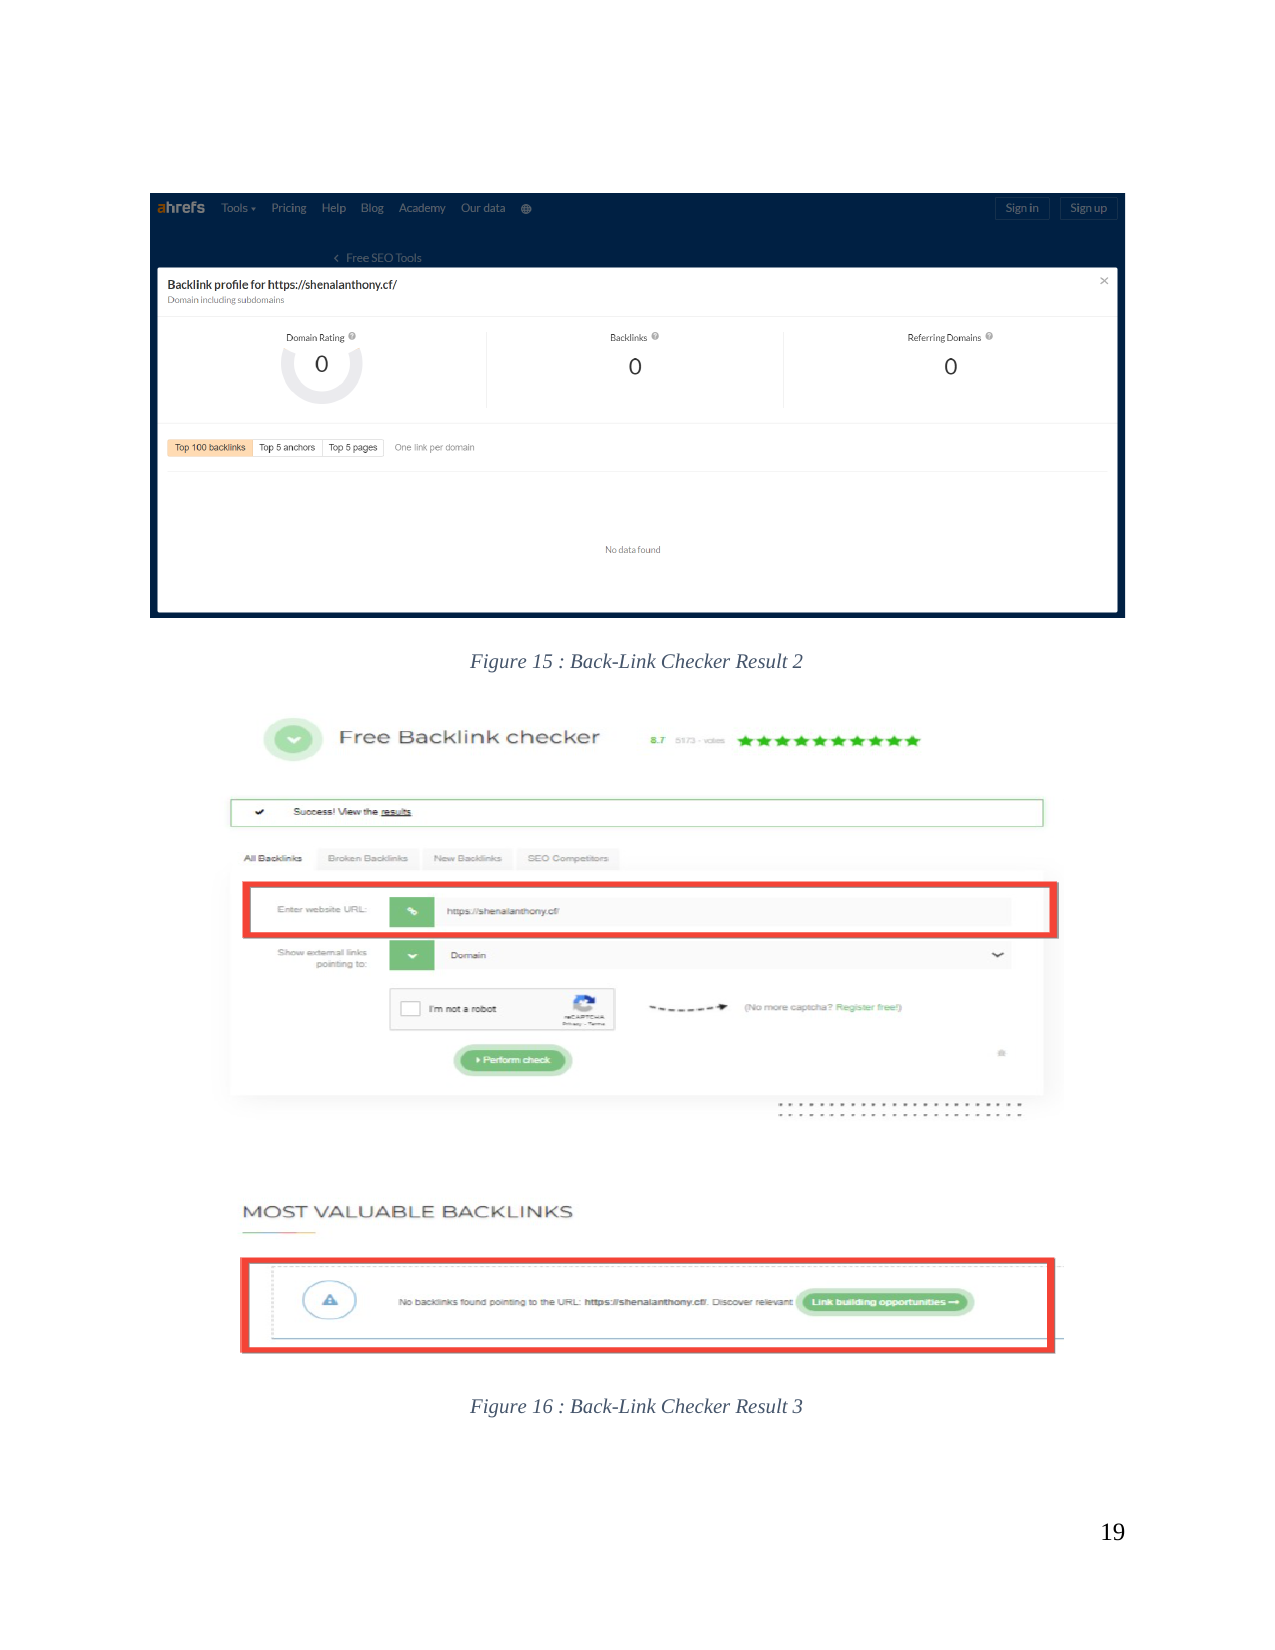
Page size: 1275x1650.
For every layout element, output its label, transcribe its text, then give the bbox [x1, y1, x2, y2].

text Figure 16 : Back-Link Checker Result 3 [150, 1394, 1125, 1418]
picture [150, 193, 1125, 618]
text Figure 15 : Back-Link Checker Result 2 [150, 649, 1125, 673]
picture [211, 693, 1064, 1363]
